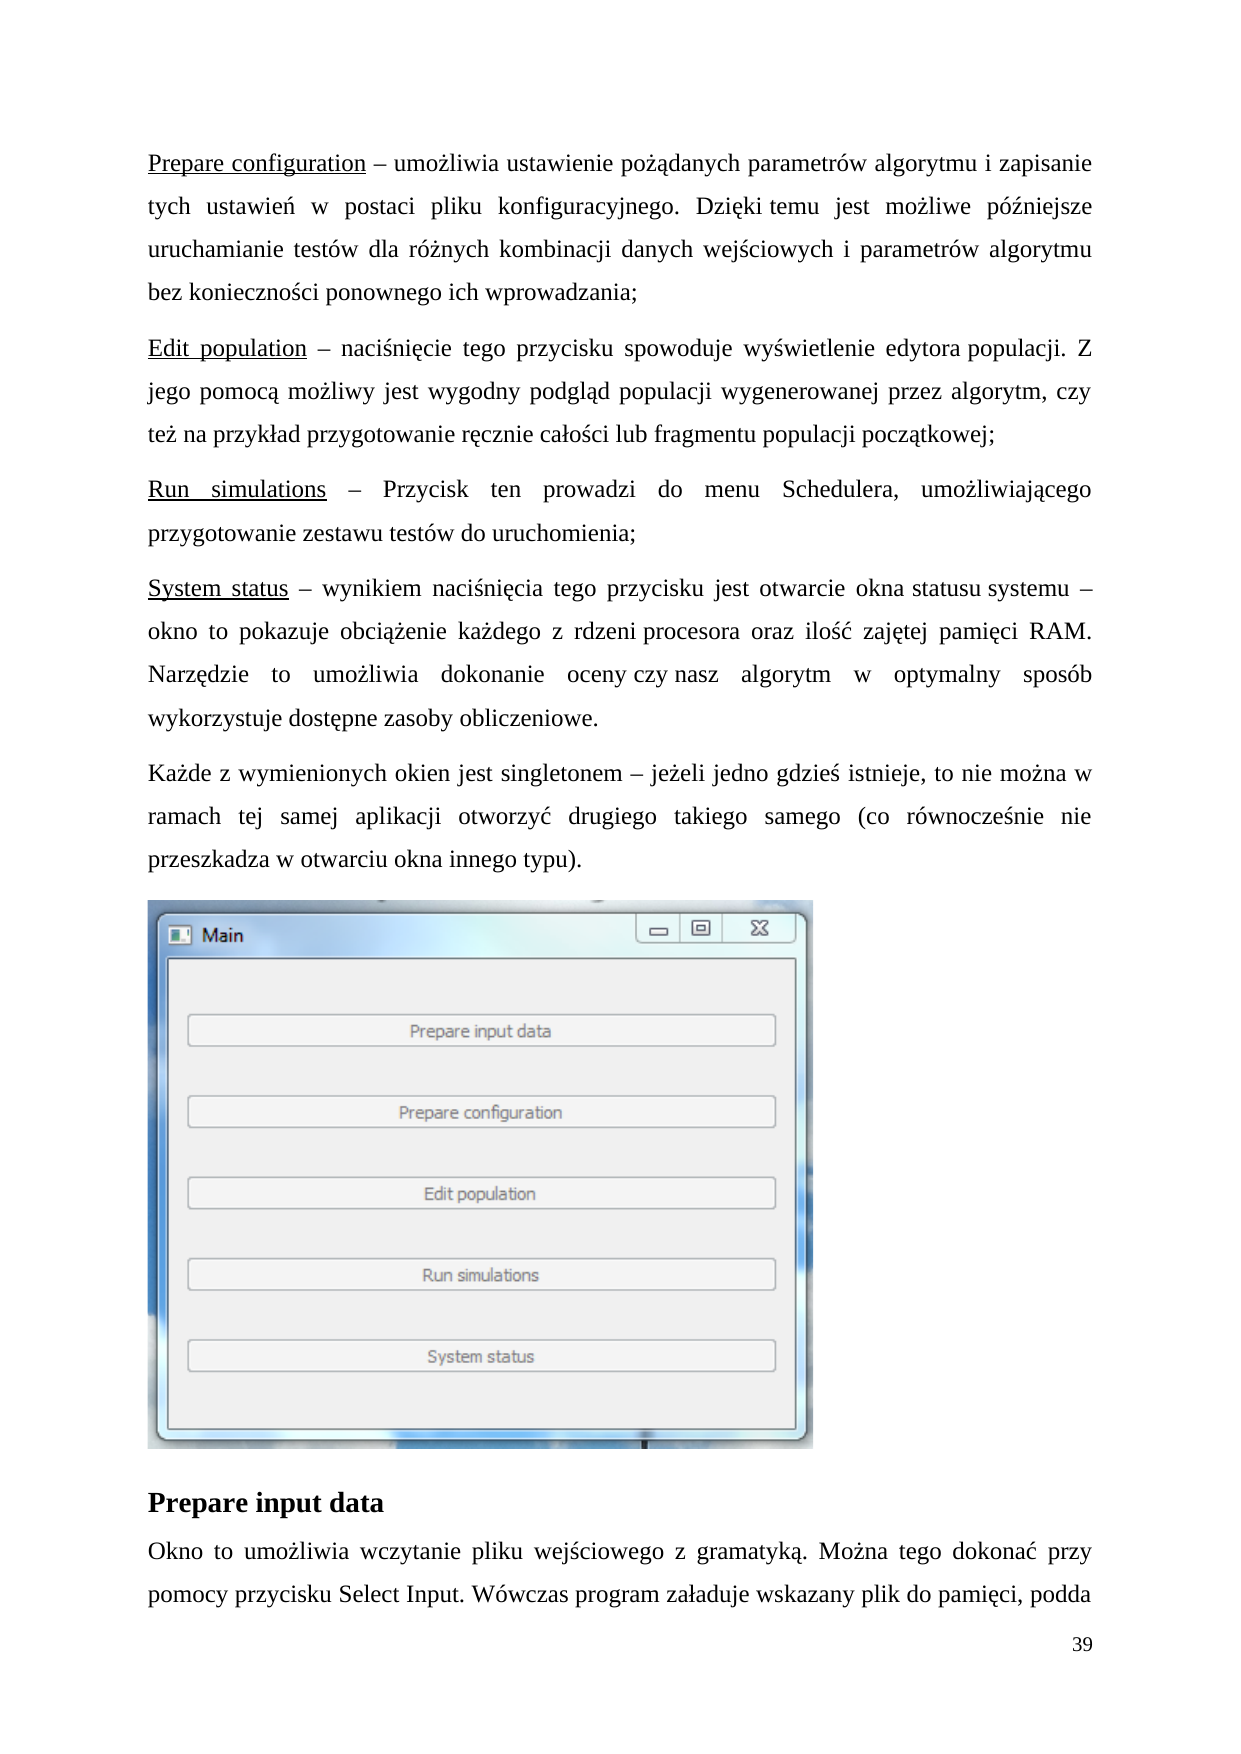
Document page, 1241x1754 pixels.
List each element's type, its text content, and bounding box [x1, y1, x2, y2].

picture [147, 900, 814, 1449]
text System status – wynikiem naciśnięcia tego przycisku jest otwarcie okna statusu systemu – okno to pokazuje obciążenie każdego z rdzeni procesora oraz ilość zajętej pamięci RAM. Narzędzie to umożliwia dokonanie oceny czy nasz algorytm w optymalny sposób wykorzystuje dostępne zasoby obliczeniowe. [148, 573, 1093, 731]
text Run simulations – Przycisk ten prowadzi do menu Schedulera, umożliwiającego przygotowanie zestawu testów do uruchomienia; [148, 474, 1093, 546]
text Prepare configuration – umożliwia ustawienie pożądanych parametrów algorytmu i zapisanie tych ustawień w postaci pliku konfiguracyjnego. Dzięki temu jest możliwe późniejsze uruchamianie testów dla różnych kombinacji danych wejściowych i parametrów algorytmu bez konieczności ponownego ich wprowadzania; [148, 148, 1093, 306]
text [148, 1536, 1093, 1608]
text Prepare input data [148, 1486, 1093, 1519]
text Każde z wymienionych okien jest singletonem – jeżeli jedno gdzieś istnieje, to nie można w ramach tej samej aplikacji otworzyć drugiego takiego samego (co równocześnie nie przeszkadza w otwarciu okna innego typu). [148, 758, 1093, 873]
text Edit population – naciśnięcie tego przycisku spowoduje wyświetlenie edytora populacji. Z jego pomocą możliwy jest wygodny podgląd populacji wygenerowanej przez algorytm, czy też na przykład przygotowanie ręcznie całości lub fragmentu populacji początkowej; [148, 333, 1093, 448]
